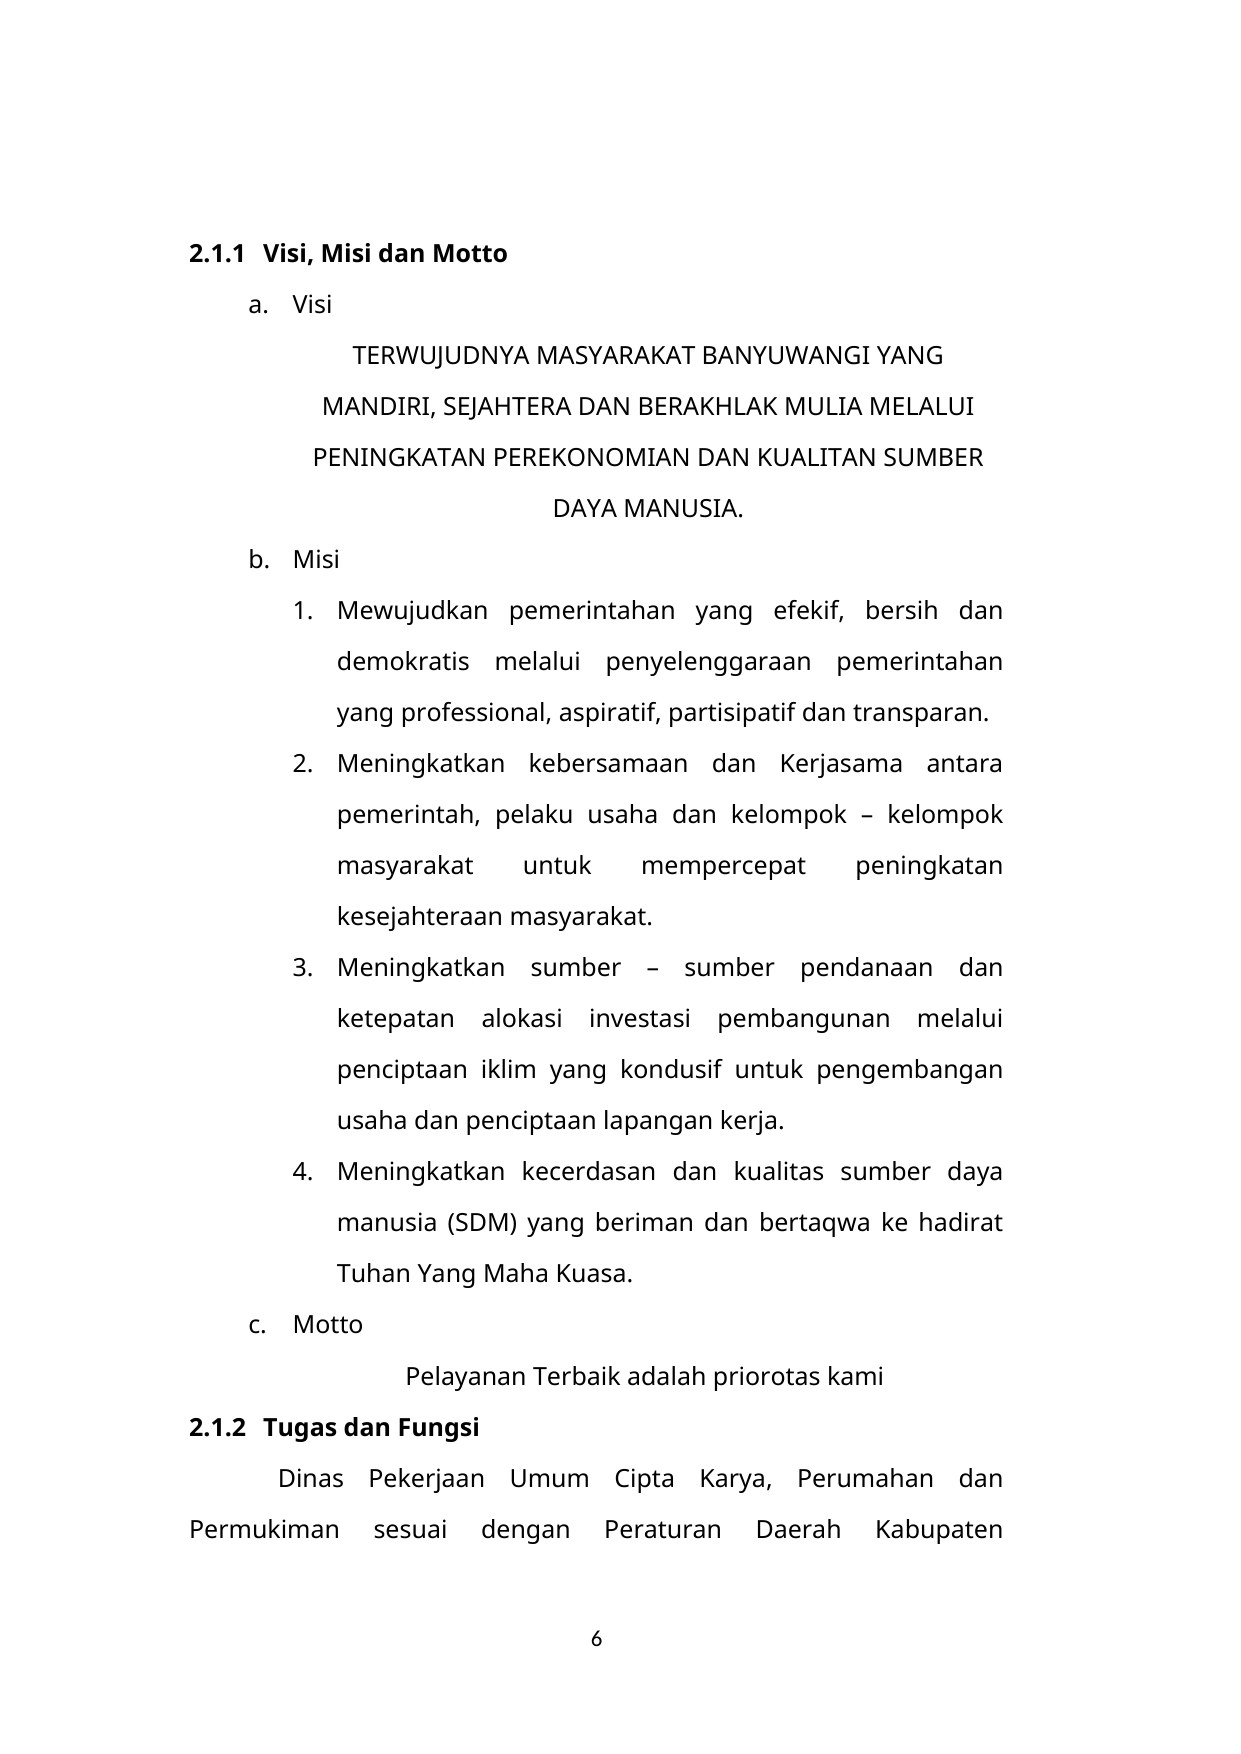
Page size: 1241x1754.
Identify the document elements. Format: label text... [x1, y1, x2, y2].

list Pelayanan Terbaik adalah priorotas kami [286, 1358, 1004, 1392]
list Tugas dan Fungsi [189, 1409, 1004, 1443]
list Mewujudkan pemerintahan yang efekif, bersih dan demokratis melalui penyelenggaraan pemerintahan yang professional, aspiratif, partisipatif dan transparan. [292, 592, 1004, 729]
list TERWUJUDNYA MASYARAKAT BANYUWANGI YANG MANDIRI, SEJAHTERA DAN BERAKHLAK MULIA MELALUI PENINGKATAN PEREKONOMIAN DAN KUALITAN SUMBER DAYA MANUSIA. [292, 337, 1004, 524]
list Visi, Misi dan Motto [189, 235, 1004, 269]
list Meningkatkan kebersamaan dan Kerjasama antara pemerintah, pelaku usaha dan kelompok – kelompok masyarakat untuk mempercepat peningkatan kesejahteraan masyarakat. [292, 746, 1004, 933]
list Misi [248, 541, 1004, 576]
list Meningkatkan sumber – sumber pendanaan dan ketepatan alokasi investasi pembangunan melalui penciptaan iklim yang kondusif untuk pengembangan usaha dan penciptaan lapangan kerja. [292, 950, 1004, 1137]
list Visi [248, 286, 1004, 320]
list Meningkatkan kecerdasan dan kualitas sumber daya manusia (SDM) yang beriman dan bertaqwa ke hadirat Tuhan Yang Maha Kuasa. [292, 1154, 1004, 1290]
list Motto [248, 1307, 1004, 1341]
